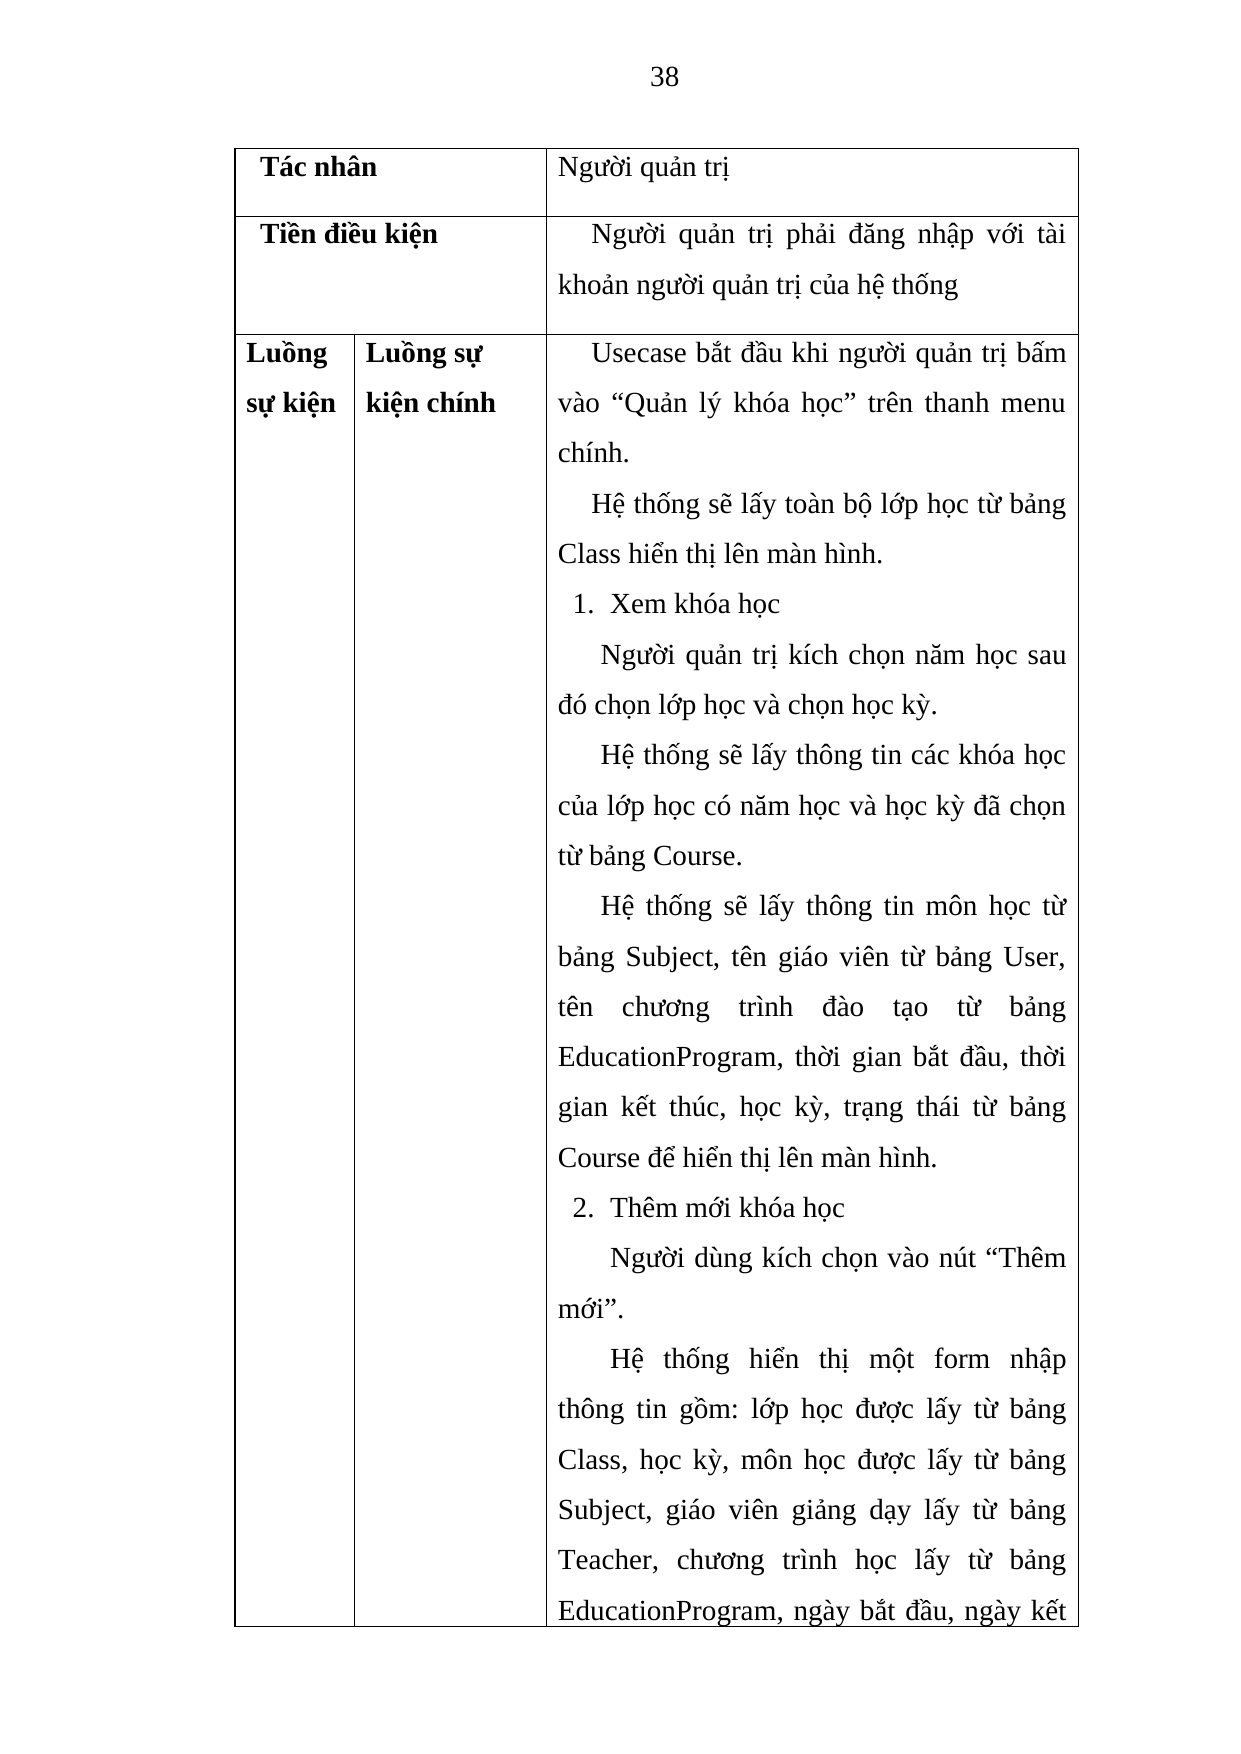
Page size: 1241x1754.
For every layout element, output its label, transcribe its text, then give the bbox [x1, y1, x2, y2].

table_cell Người quản trị phải đăng nhập với tài khoản người quản trị của hệ thống [547, 217, 1078, 334]
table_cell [547, 335, 1078, 1626]
table_cell Người quản trị [547, 149, 1078, 216]
table_cell Luồng sự kiện [236, 335, 354, 1626]
table_cell Tiền điều kiện [236, 217, 546, 334]
table_cell Luồng sự kiện chính [355, 335, 546, 1626]
table_cell Tác nhân [236, 149, 546, 216]
